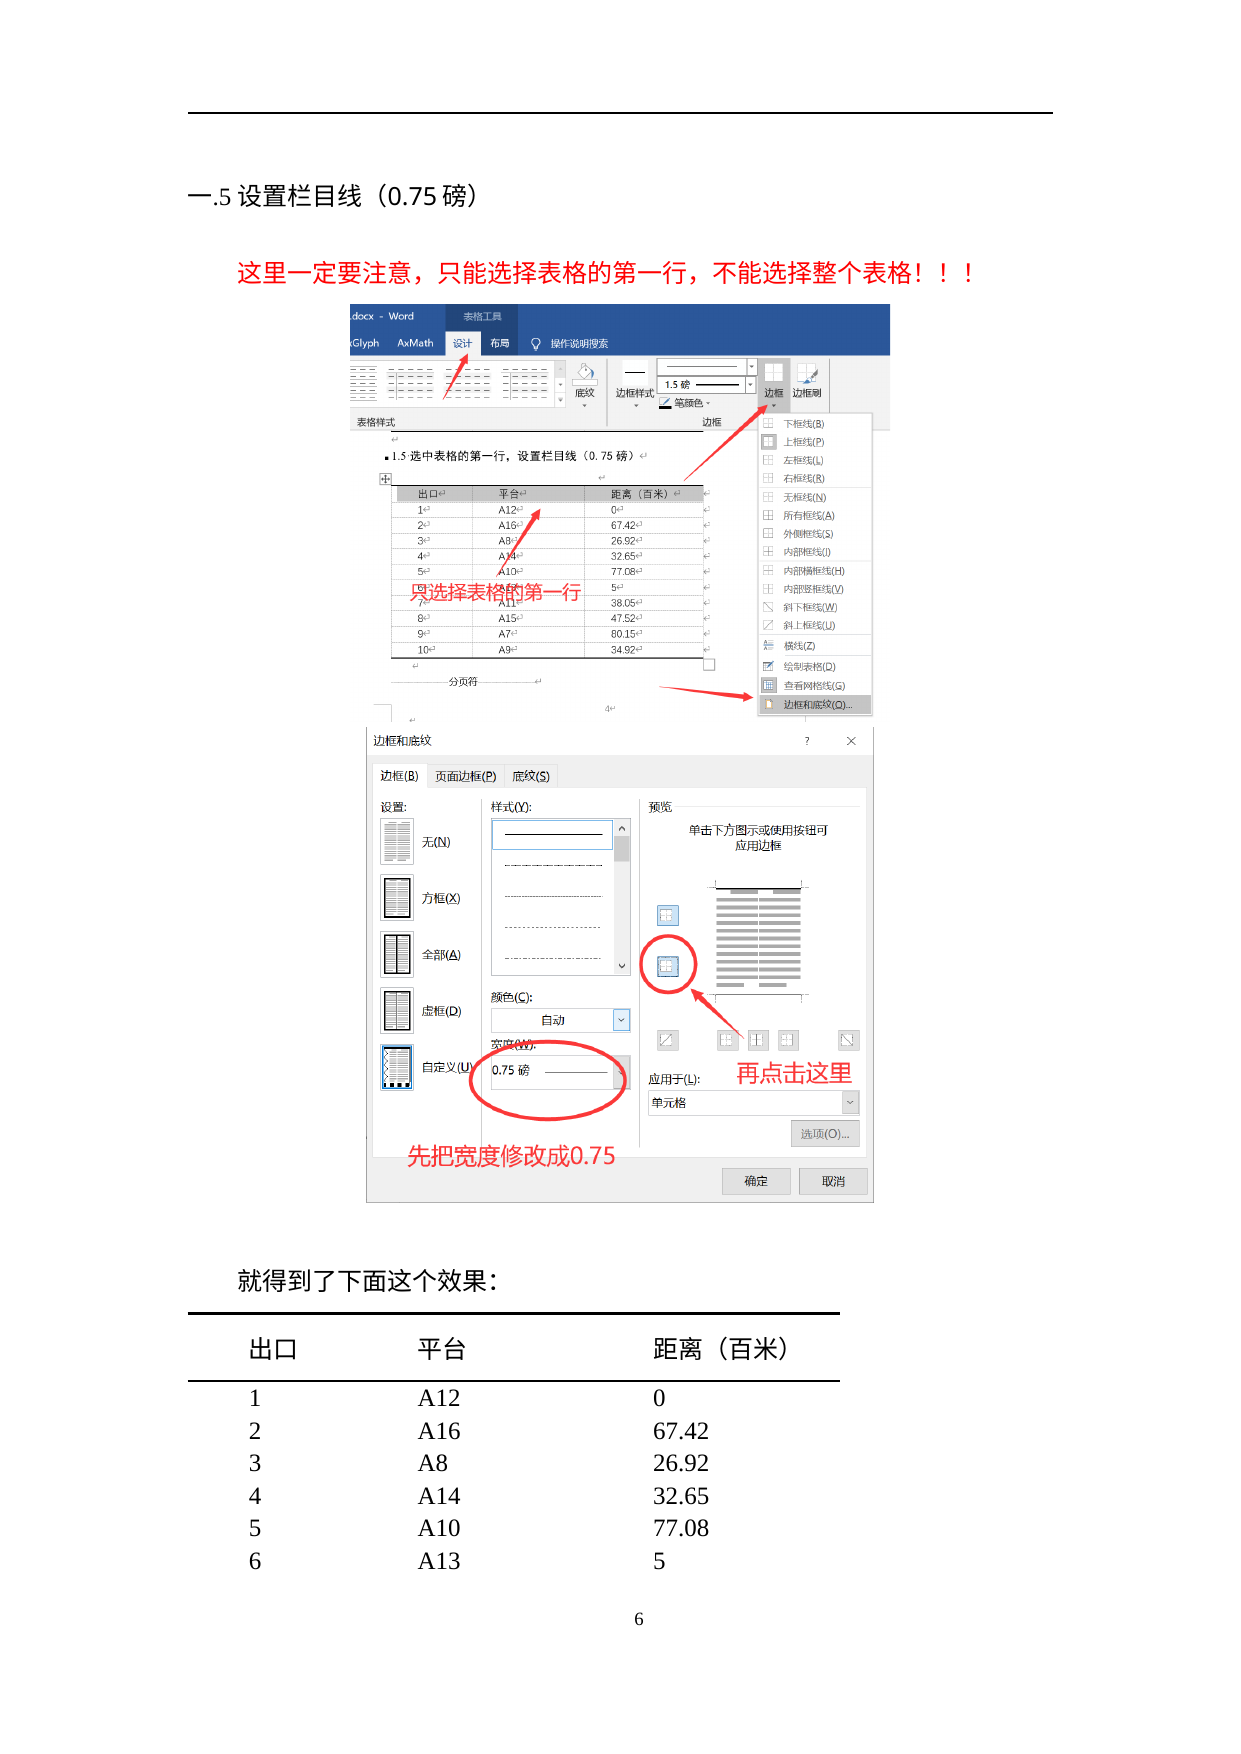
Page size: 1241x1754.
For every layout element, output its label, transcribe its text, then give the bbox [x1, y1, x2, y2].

table_cell 77.08 [592, 1512, 839, 1544]
table_cell A10 [356, 1512, 592, 1544]
table_cell A13 [356, 1544, 592, 1577]
table_cell A14 [356, 1479, 592, 1512]
table_cell 0 [592, 1382, 839, 1414]
table_cell 67.42 [592, 1414, 839, 1447]
table_cell 3 [188, 1447, 356, 1479]
subtitle 设置栏目线（0.75磅） [187, 162, 1053, 227]
table_header 出口 [188, 1315, 356, 1380]
table_cell 2 [188, 1414, 356, 1447]
table_cell A8 [356, 1447, 592, 1479]
table_cell A16 [356, 1414, 592, 1447]
table_cell 6 [188, 1544, 356, 1577]
table_cell A12 [356, 1382, 592, 1414]
table_header 距离（百米） [592, 1315, 839, 1380]
table_cell 26.92 [592, 1447, 839, 1479]
table_cell 5 [592, 1544, 839, 1577]
table_header 平台 [356, 1315, 592, 1380]
text 这里一定要注意，只能选择表格的第一行，不能选择整个表格！！！ [187, 239, 1053, 304]
table_cell 5 [188, 1512, 356, 1544]
picture [366, 727, 874, 1203]
picture [350, 304, 891, 722]
table_cell 32.65 [592, 1479, 839, 1512]
text 就得到了下面这个效果： [187, 1247, 1053, 1312]
table_cell 4 [188, 1479, 356, 1512]
table_cell 1 [188, 1382, 356, 1414]
